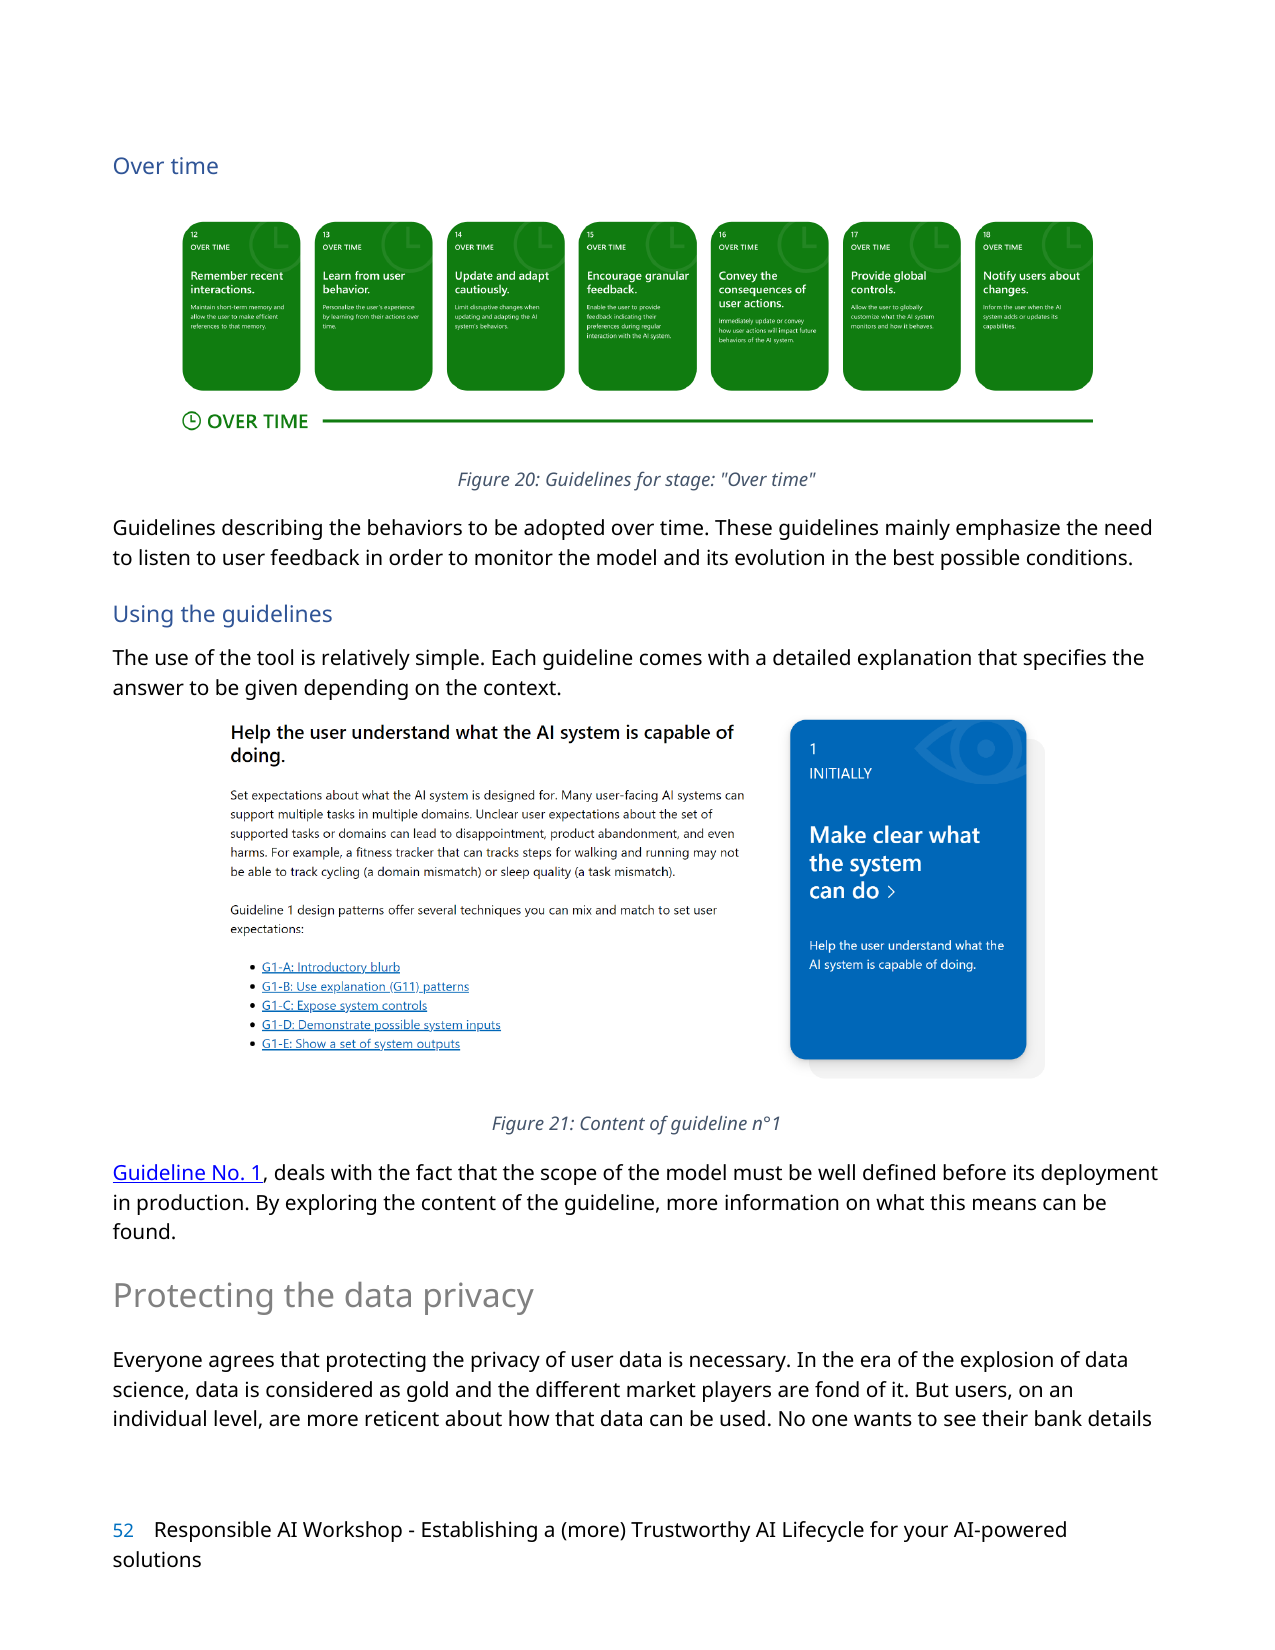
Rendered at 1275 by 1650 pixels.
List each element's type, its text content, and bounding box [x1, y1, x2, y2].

subtitle Using the guidelines [112, 598, 1162, 629]
text The use of the tool is relatively simple. Each guideline comes with a detailed explanation that specifies the answer to be given depending on the context. [112, 643, 1162, 702]
subtitle Over time [112, 150, 1162, 181]
picture [227, 715, 1048, 1085]
text Guideline No. 1, deals with the fact that the scope of the model must be well defined before its deployment in production. By exploring the content of the guideline, more information on what this means can be found. [112, 1158, 1162, 1246]
subtitle Protecting the data privacy [112, 1272, 1162, 1318]
picture [169, 195, 1106, 452]
text Guidelines describing the behaviors to be adopted over time. These guidelines mainly emphasize the need to listen to user feedback in order to monitor the model and its evolution in the best possible conditions. [112, 513, 1162, 572]
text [112, 1345, 1162, 1433]
